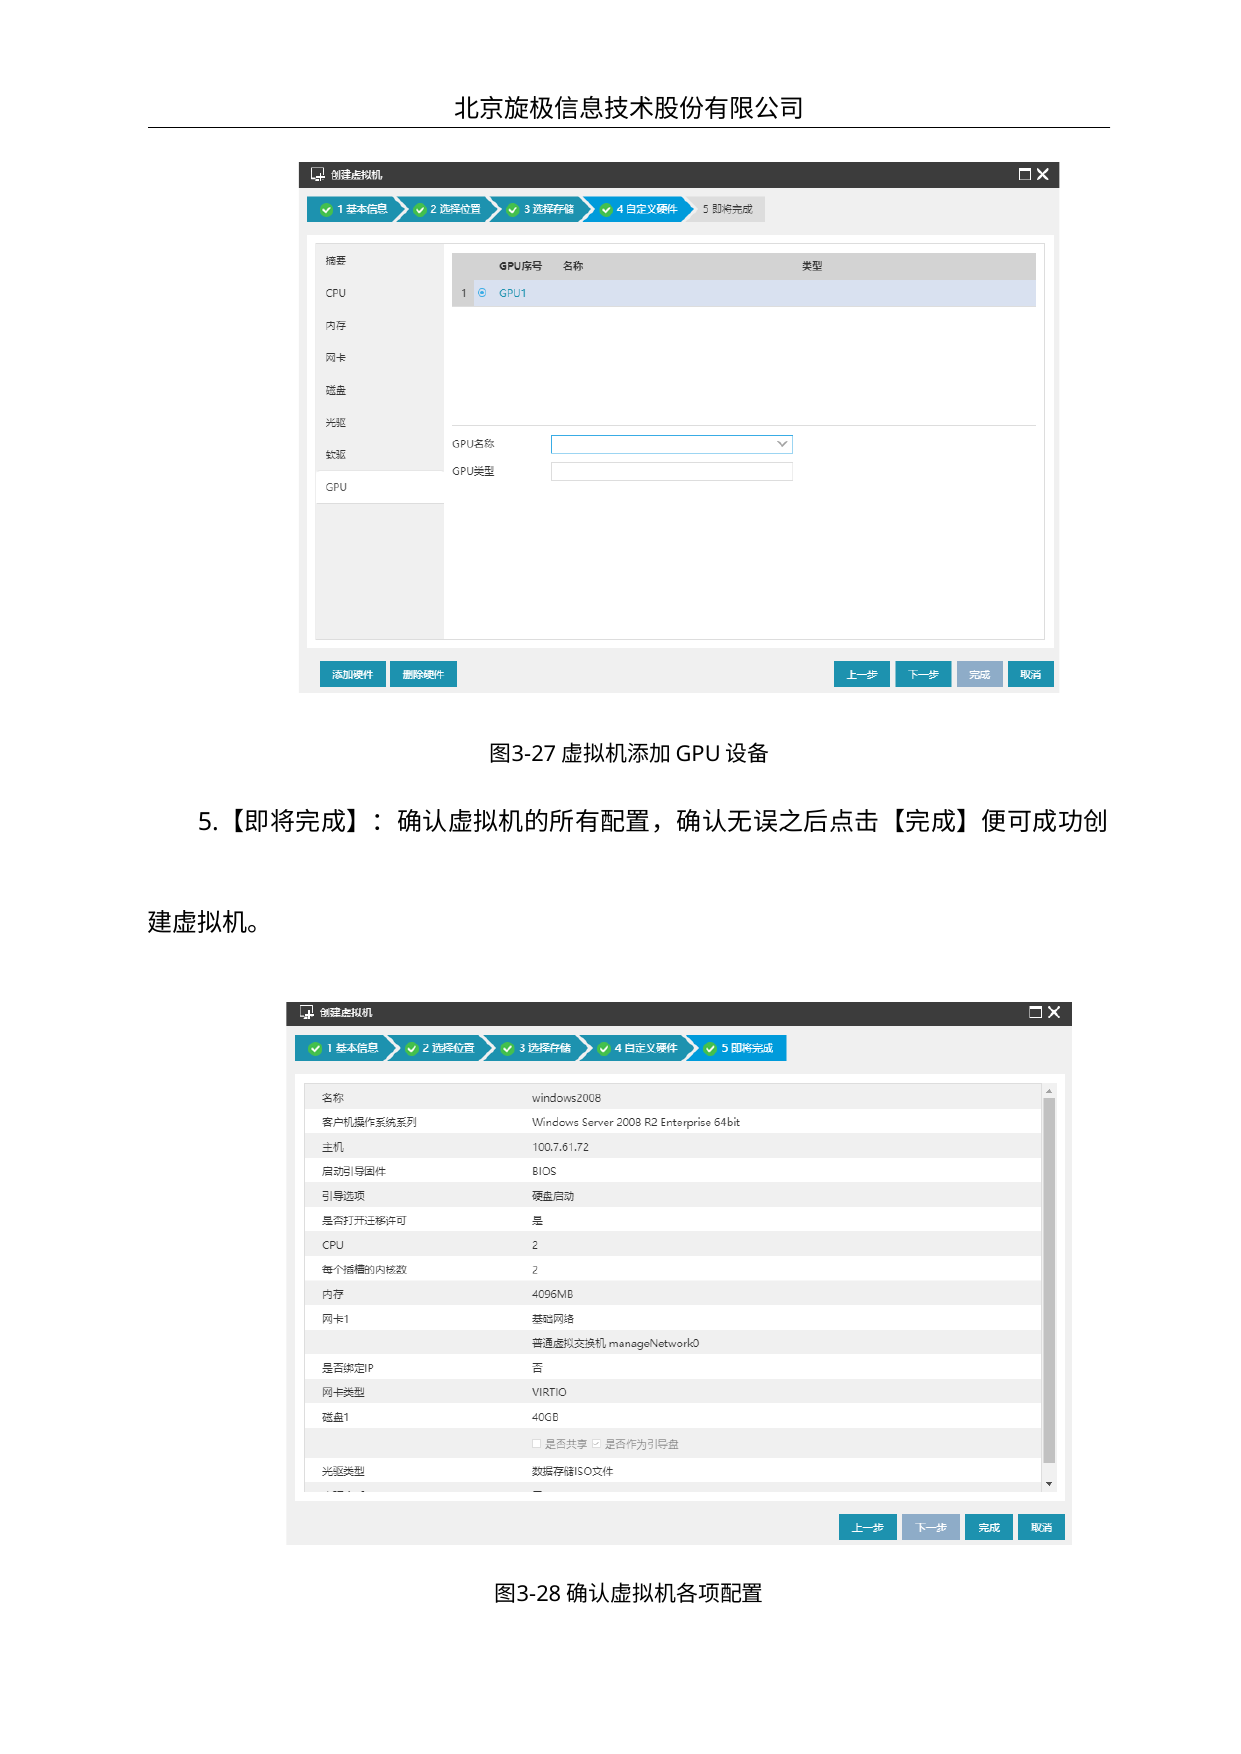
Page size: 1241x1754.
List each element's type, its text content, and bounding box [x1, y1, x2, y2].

picture [286, 1002, 1072, 1545]
text 5.【即将完成】：确认虚拟机的所有配置，确认无误之后点击【完成】便可成功创建虚拟机。 [148, 785, 1110, 955]
picture [298, 162, 1060, 693]
text 图3-27 虚拟机添加GPU设备 [148, 735, 1110, 769]
text 图3-28 确认虚拟机各项配置 [148, 1575, 1110, 1609]
